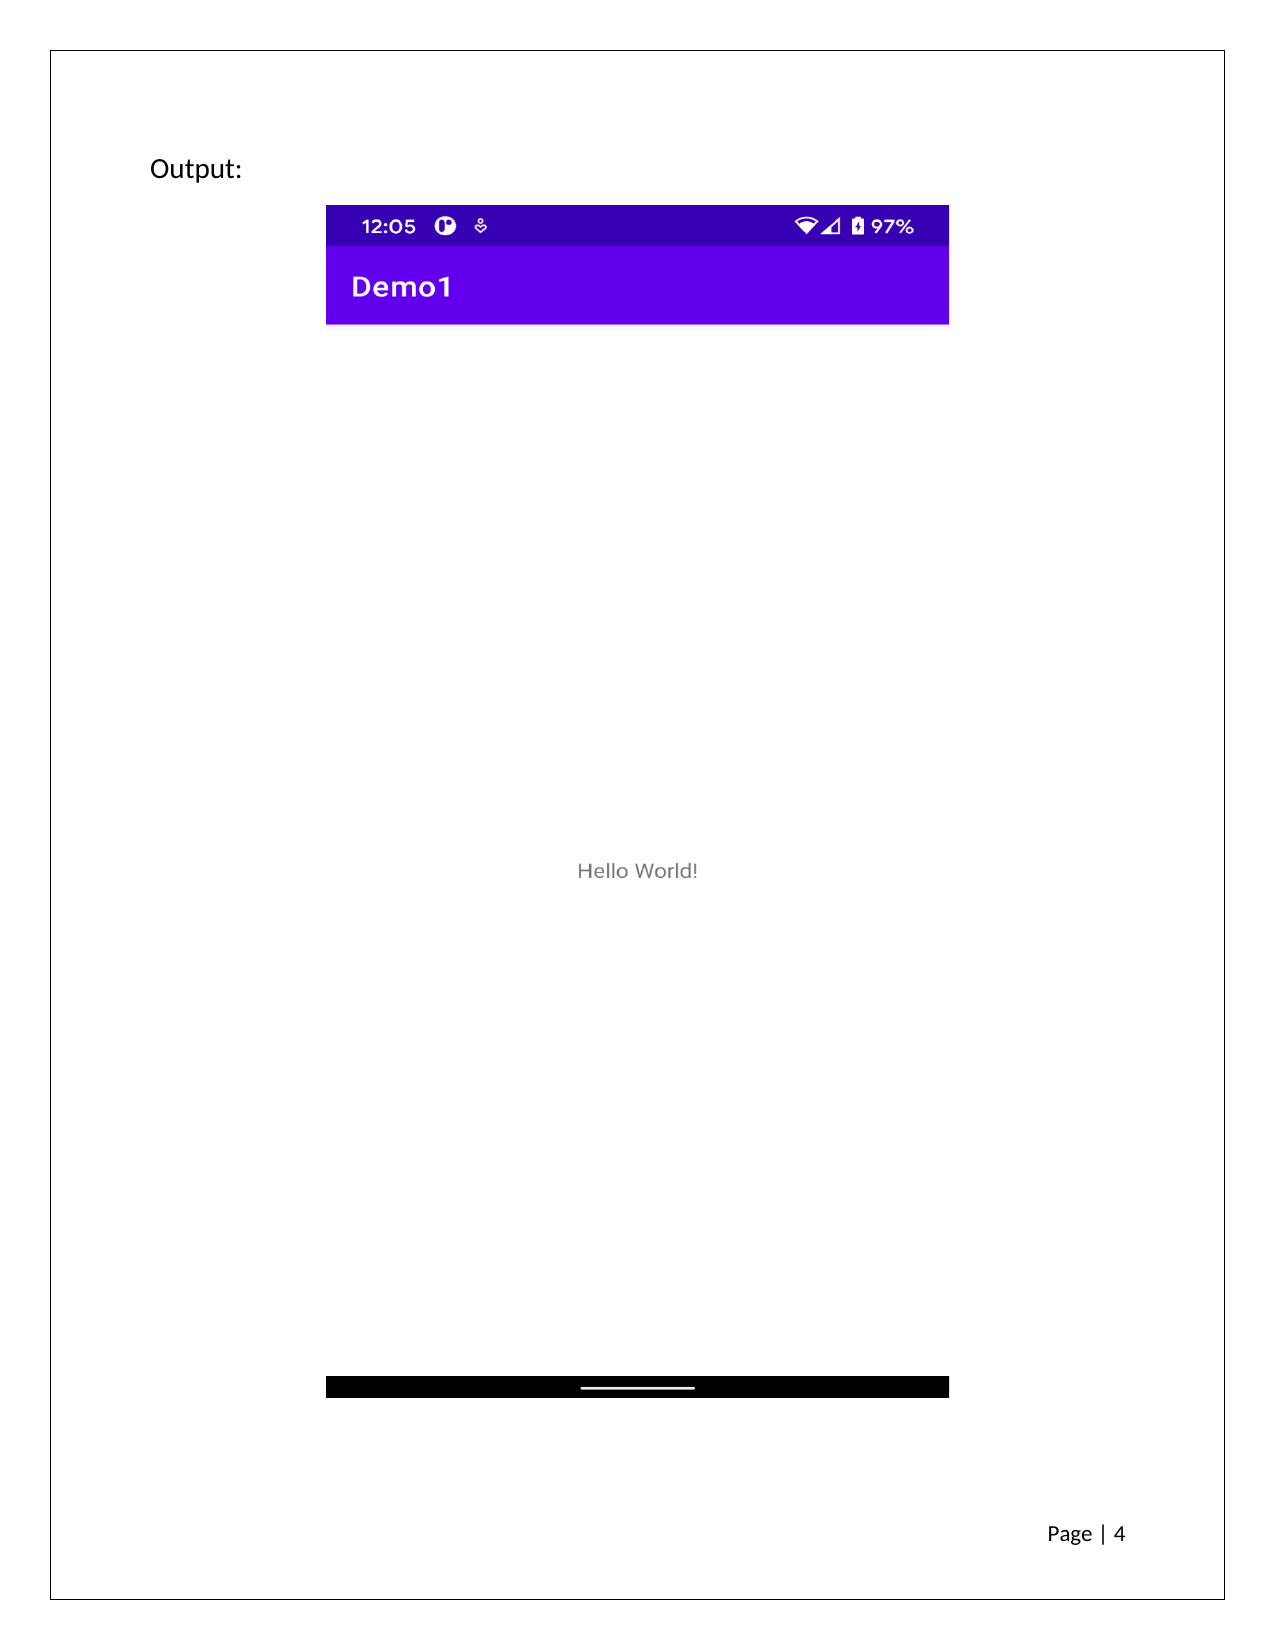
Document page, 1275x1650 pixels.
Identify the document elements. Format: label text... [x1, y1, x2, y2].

text Output: [150, 150, 1125, 186]
picture [326, 205, 950, 1398]
